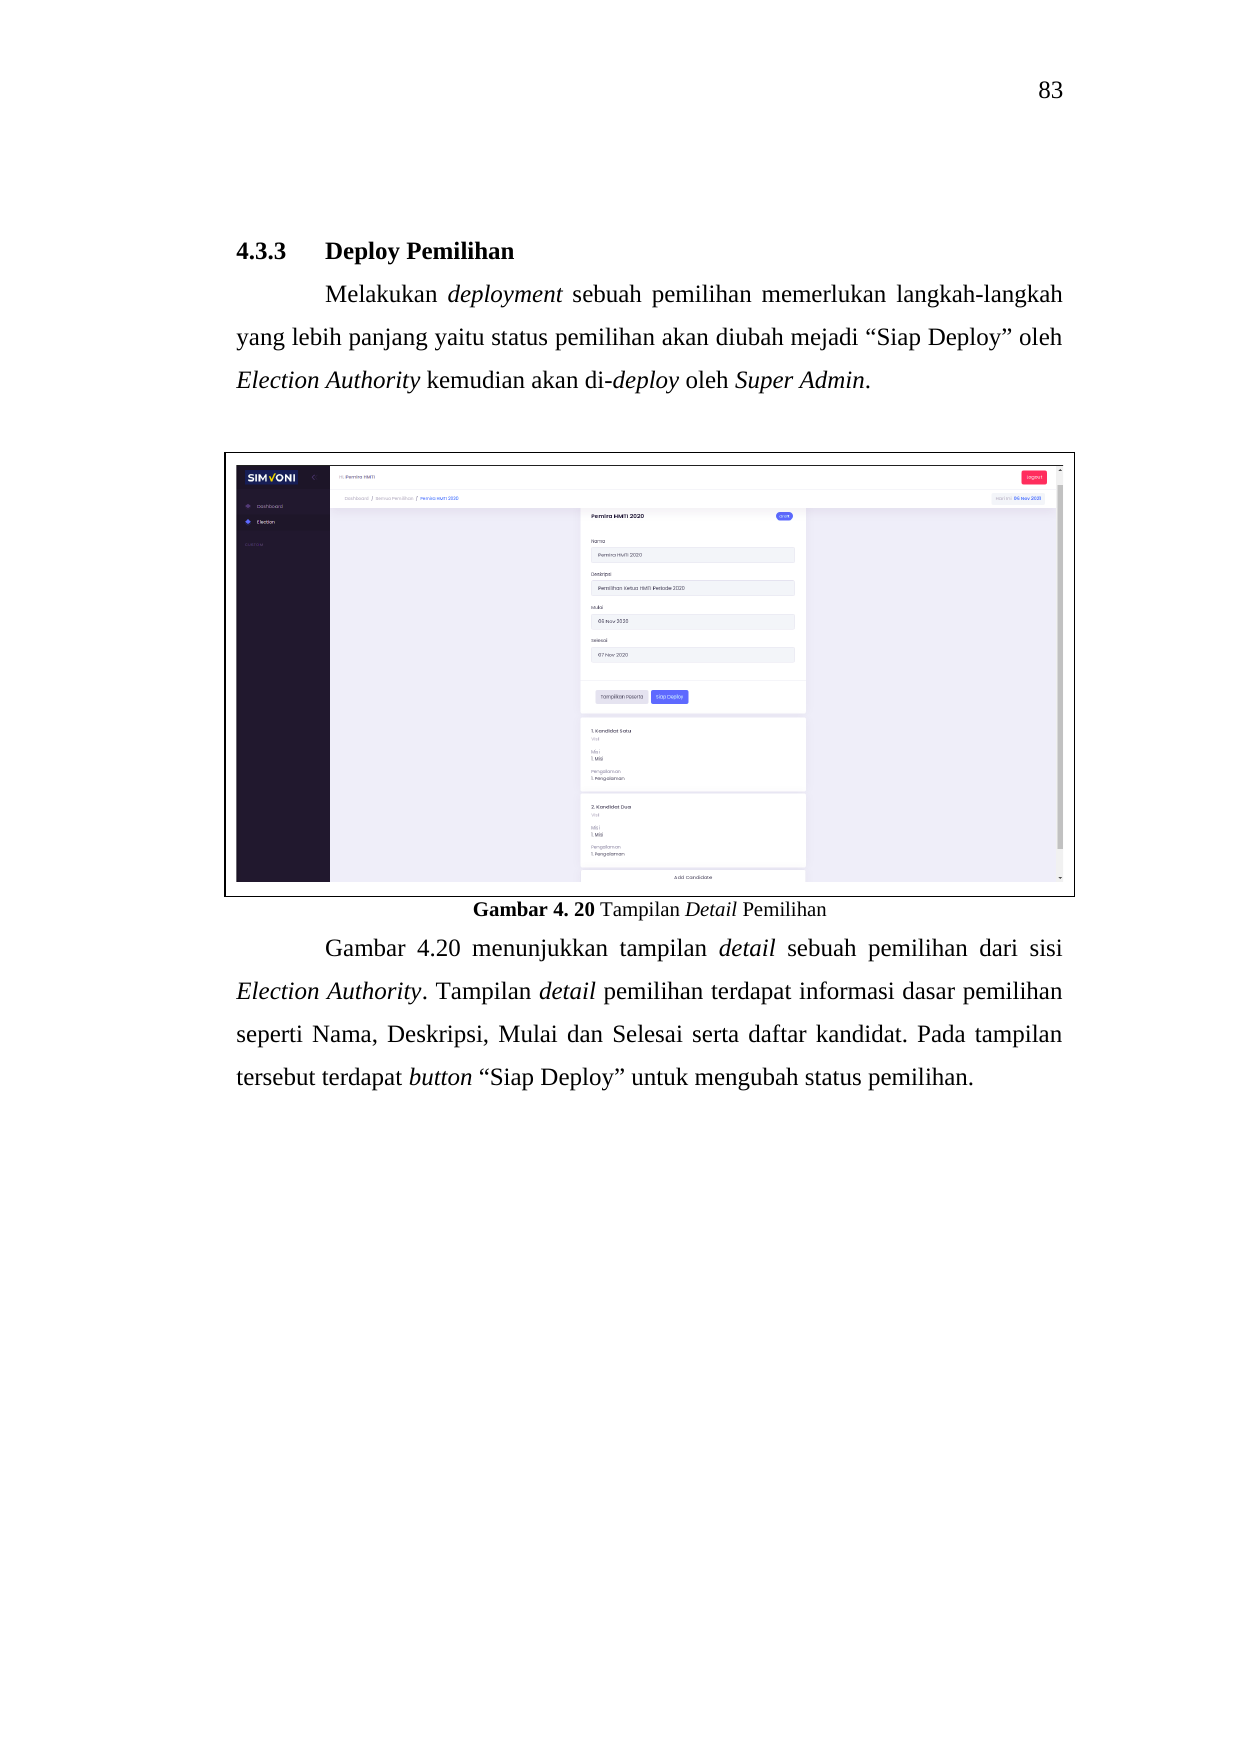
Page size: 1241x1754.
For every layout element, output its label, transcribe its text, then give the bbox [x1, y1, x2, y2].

table_header [226, 453, 1074, 896]
text Gambar 4. 20 Tampilan Detail Pemilihan [236, 897, 1063, 921]
text Melakukan deployment sebuah pemilihan memerlukan langkah-langkah yang lebih panjang yaitu status pemilihan akan diubah mejadi “Siap Deploy” oleh Election Authority kemudian akan di-deploy oleh Super Admin. [236, 279, 1063, 394]
subtitle Deploy Pemilihan [236, 236, 1063, 265]
picture [236, 465, 1064, 882]
text Gambar 4.20 menunjukkan tampilan detail sebuah pemilihan dari sisi Election Authority. Tampilan detail pemilihan terdapat informasi dasar pemilihan seperti Nama, Deskripsi, Mulai dan Selesai serta daftar kandidat. Pada tampilan tersebut terdapat button “Siap Deploy” untuk mengubah status pemilihan. [236, 933, 1063, 1091]
